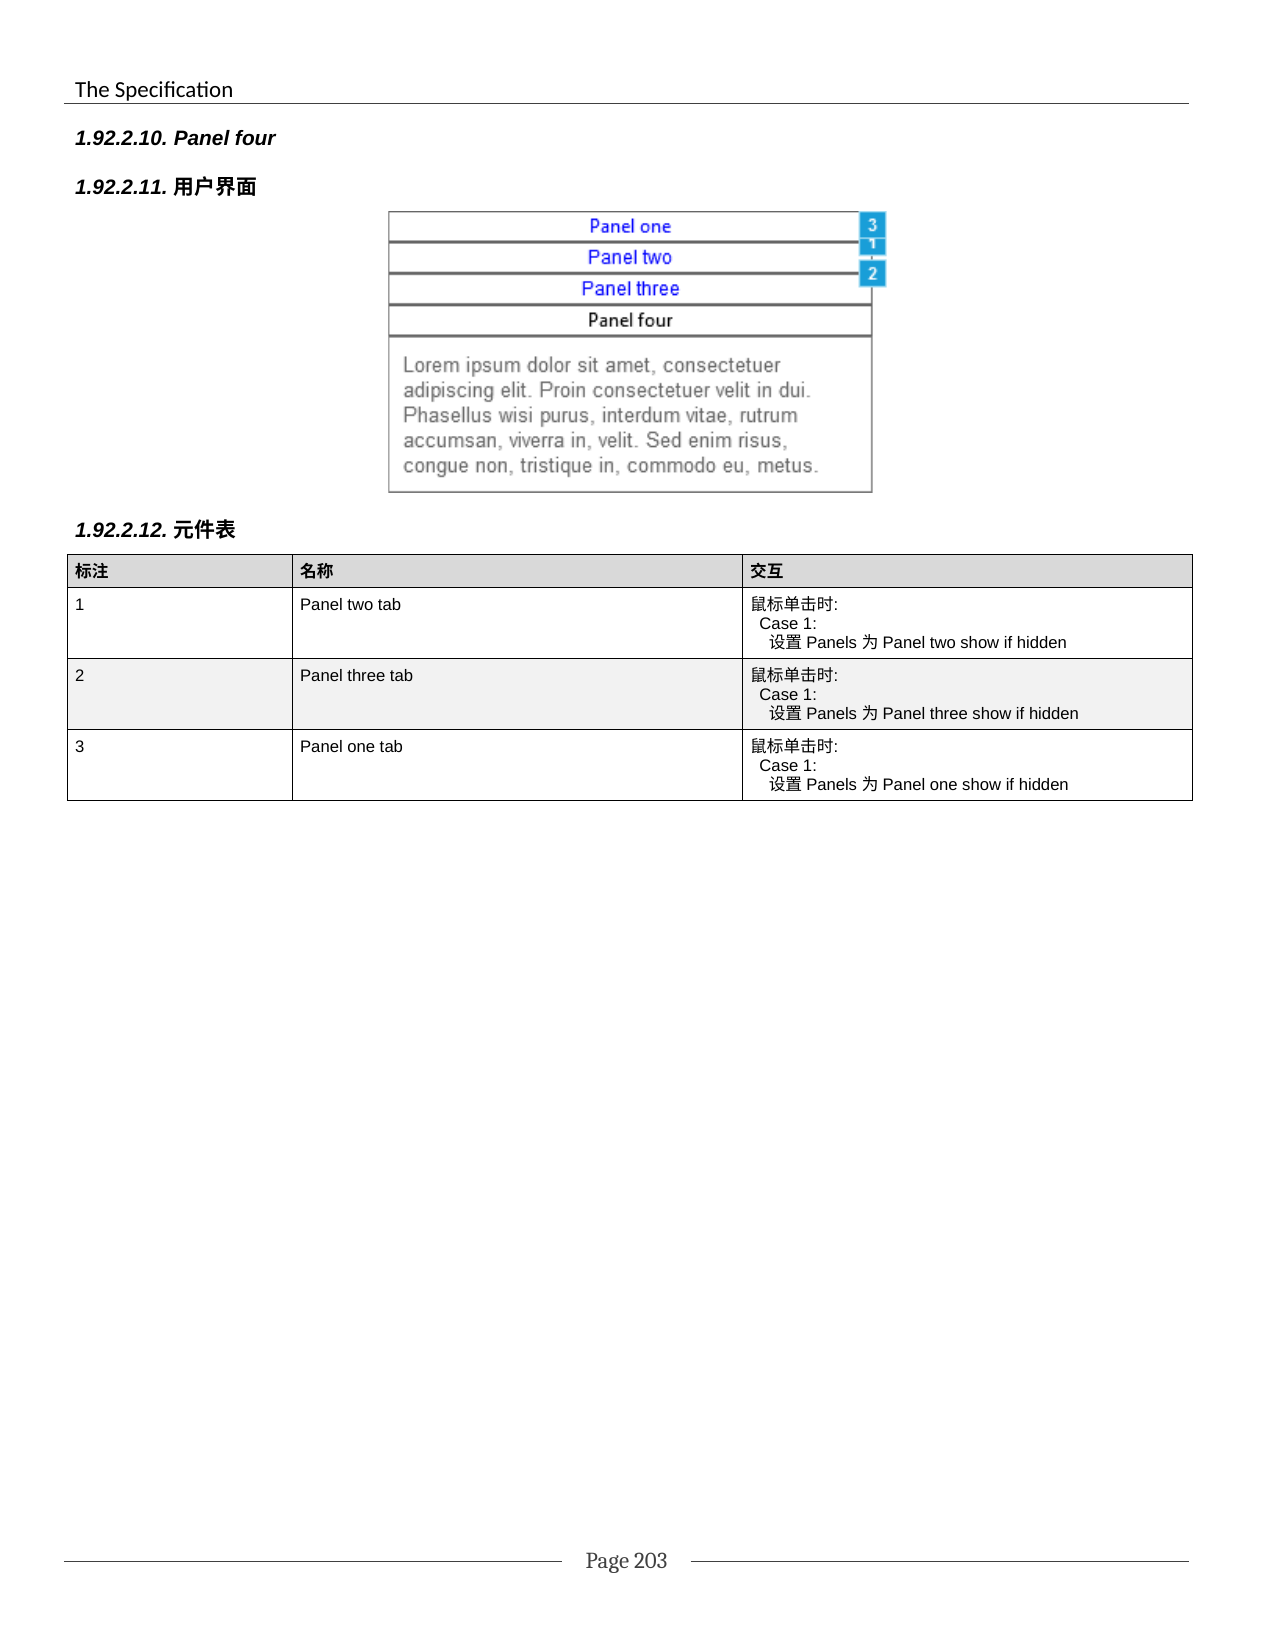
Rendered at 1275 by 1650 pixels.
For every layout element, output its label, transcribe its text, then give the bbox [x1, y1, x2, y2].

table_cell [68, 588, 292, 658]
subtitle 元件表 [75, 518, 1200, 542]
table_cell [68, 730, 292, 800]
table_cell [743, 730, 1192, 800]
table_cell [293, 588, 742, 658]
subtitle Panel four [75, 126, 1200, 150]
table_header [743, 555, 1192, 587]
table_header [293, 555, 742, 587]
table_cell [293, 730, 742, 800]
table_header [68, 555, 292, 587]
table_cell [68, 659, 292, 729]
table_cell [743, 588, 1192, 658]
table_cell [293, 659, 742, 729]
subtitle 用户界面 [75, 175, 1200, 199]
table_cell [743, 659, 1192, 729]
